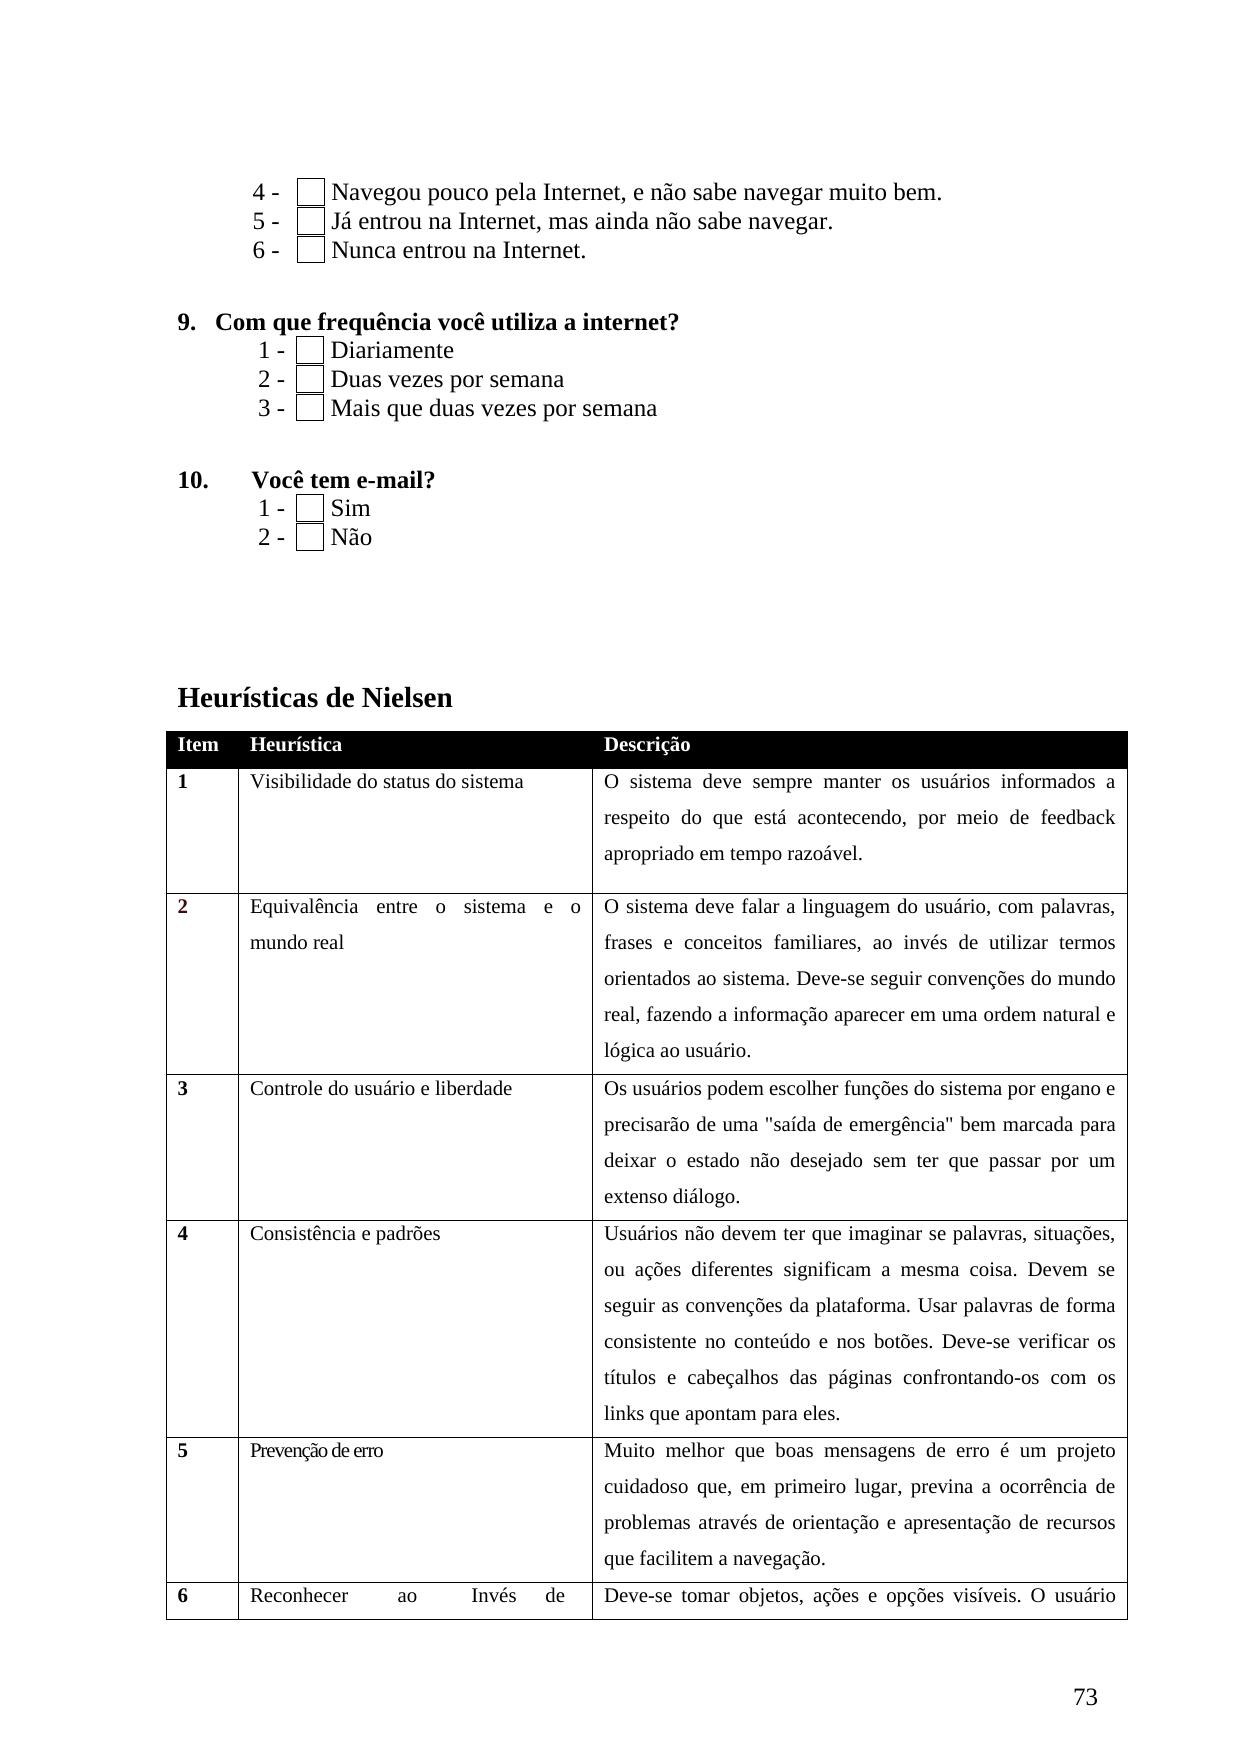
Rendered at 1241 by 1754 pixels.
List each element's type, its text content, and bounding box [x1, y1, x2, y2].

list Diariamente [258, 335, 1122, 364]
list Com que frequência você utiliza a internet? [177, 307, 1122, 335]
table_cell Prevenção de erro [239, 1438, 592, 1582]
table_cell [593, 1583, 1127, 1619]
table_cell O sistema deve falar a linguagem do usuário, com palavras, frases e conceitos familiares, ao invés de utilizar termos orientados ao sistema. Deve-se seguir convenções do mundo real, fazendo a informação aparecer em uma ordem natural e lógica ao usuário. [593, 894, 1127, 1074]
table_cell 2 [167, 894, 238, 1074]
table_cell Muito melhor que boas mensagens de erro é um projeto cuidadoso que, em primeiro lugar, previna a ocorrência de problemas através de orientação e apresentação de recursos que facilitem a navegação. [593, 1438, 1127, 1582]
table_cell O sistema deve sempre manter os usuários informados a respeito do que está acontecendo, por meio de feedback apropriado em tempo razoável. [593, 769, 1127, 893]
text Heurísticas de Nielsen [177, 680, 1122, 714]
table_header Item [167, 732, 238, 768]
table_cell 3 [167, 1075, 238, 1219]
table_cell Visibilidade do status do sistema [239, 769, 592, 893]
table_cell Os usuários podem escolher funções do sistema por engano e precisarão de uma "saída de emergência" bem marcada para deixar o estado não desejado sem ter que passar por um extenso diálogo. [593, 1075, 1127, 1219]
table_cell Equivalência entre o sistema e o mundo real [239, 894, 592, 1074]
list Nunca entrou na Internet. [252, 235, 1122, 263]
list Não [258, 522, 1122, 551]
list Navegou pouco pela Internet, e não sabe navegar muito bem. [252, 177, 1122, 206]
table_header Heurística [239, 732, 592, 768]
table_cell 4 [167, 1221, 238, 1437]
list Já entrou na Internet, mas ainda não sabe navegar. [252, 206, 1122, 235]
table_cell 5 [167, 1438, 238, 1582]
table_cell 6 [167, 1583, 238, 1619]
list Mais que duas vezes por semana [258, 393, 1122, 422]
table_cell Usuários não devem ter que imaginar se palavras, situações, ou ações diferentes significam a mesma coisa. Devem se seguir as convenções da plataforma. Usar palavras de forma consistente no conteúdo e nos botões. Deve-se verificar os títulos e cabeçalhos das páginas confrontando-os com os links que apontam para eles. [593, 1221, 1127, 1437]
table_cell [239, 1583, 592, 1619]
list Você tem e-mail? [177, 465, 1122, 493]
list Sim [258, 493, 1122, 522]
list Duas vezes por semana [258, 364, 1122, 393]
table_cell 1 [167, 769, 238, 893]
table_cell Controle do usuário e liberdade [239, 1075, 592, 1219]
table_cell Consistência e padrões [239, 1221, 592, 1437]
table_header Descrição [593, 732, 1127, 768]
